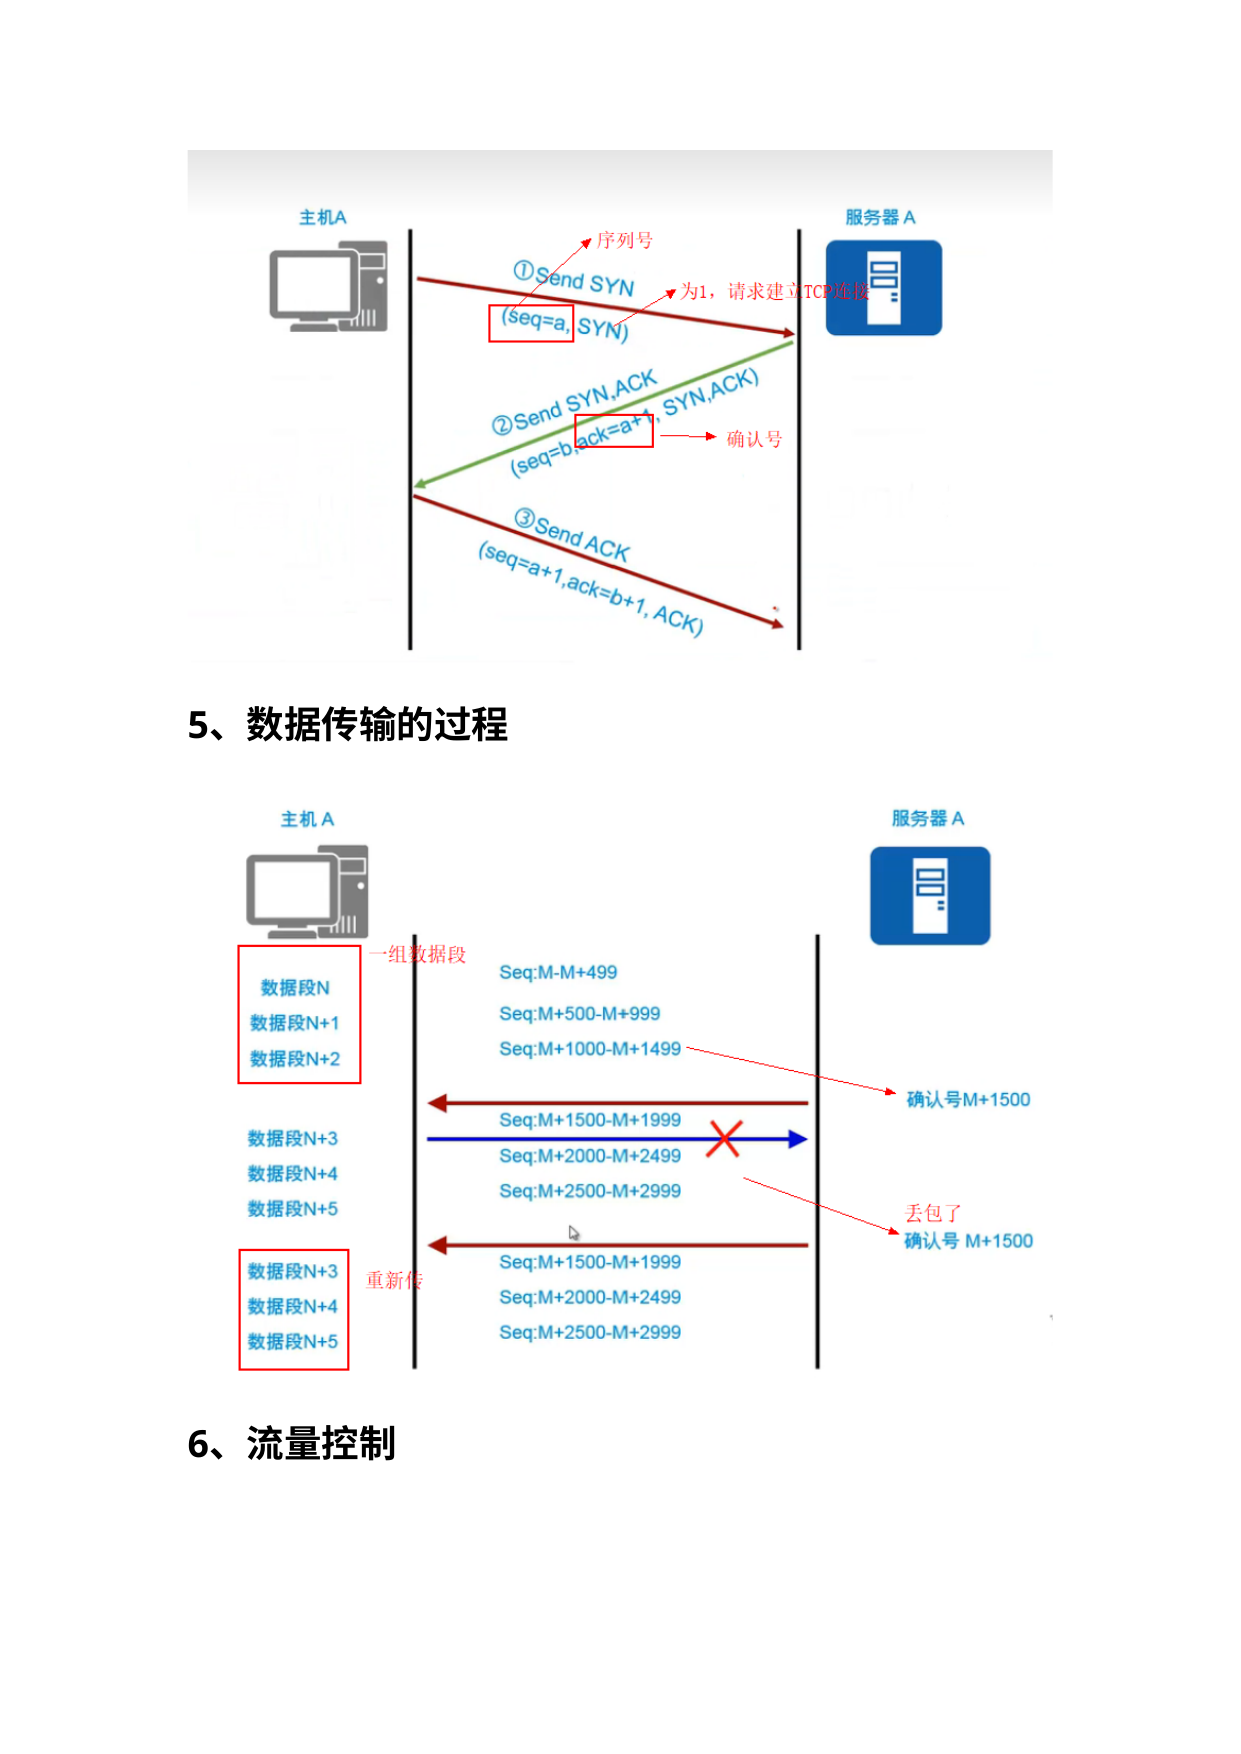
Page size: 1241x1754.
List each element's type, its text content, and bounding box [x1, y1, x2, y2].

subtitle 6、流量控制 [187, 1414, 1053, 1468]
subtitle 5、数据传输的过程 [187, 694, 1053, 749]
picture [187, 150, 1053, 666]
picture [187, 778, 1053, 1385]
